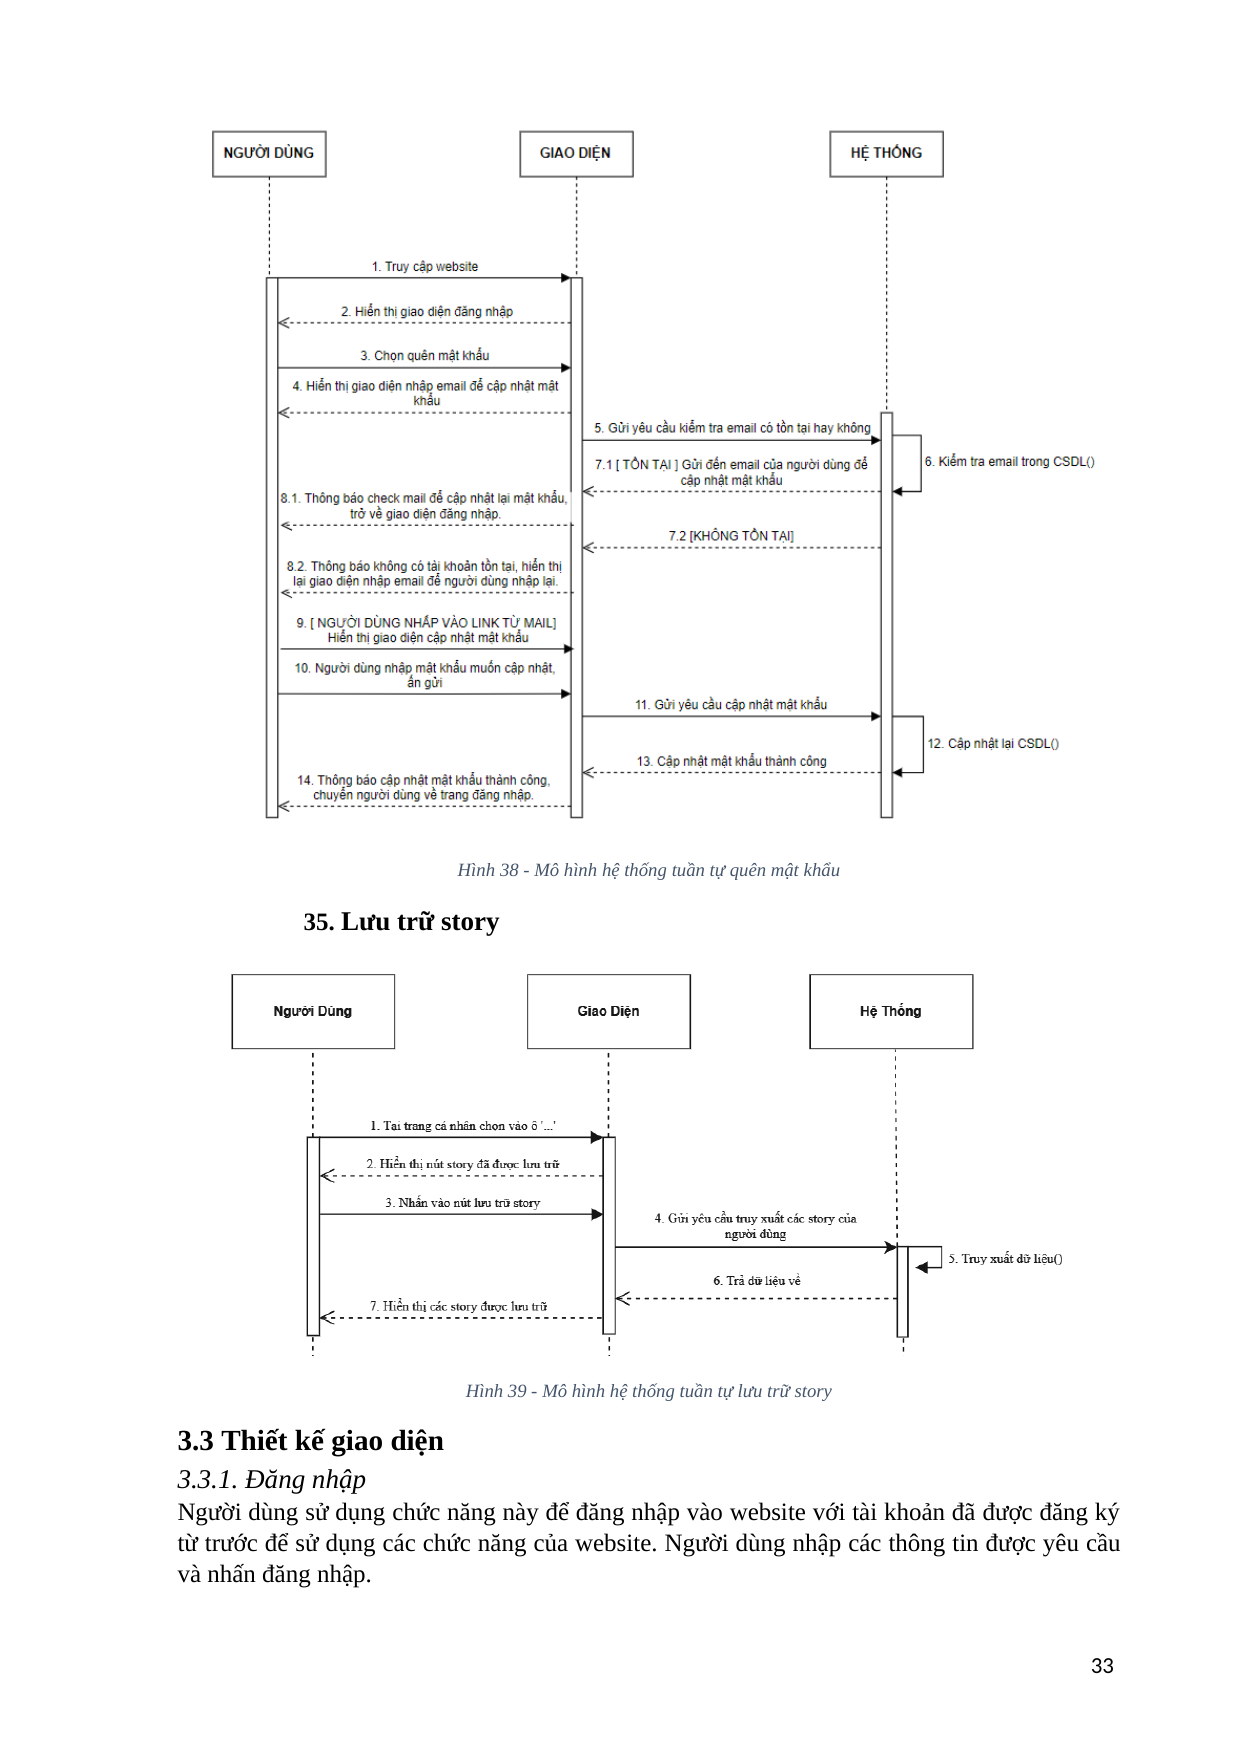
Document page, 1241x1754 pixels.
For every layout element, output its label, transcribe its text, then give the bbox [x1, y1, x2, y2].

text Hình 39 - Mô hình hệ thống tuần tự lưu trữ story [177, 1380, 1122, 1402]
text Hình 38 - Mô hình hệ thống tuần tự quên mật khẩu [177, 859, 1122, 880]
subtitle 3.3 Thiết kế giao diện [177, 1423, 1122, 1456]
list Người dùng sử dụng chức năng này để đăng nhập vào website với tài khoản đã được đăng ký từ trước để sử dụng các chức năng của website. Người dùng nhập các thông tin được yêu cầu và nhấn đăng nhập. [177, 1497, 1122, 1587]
list Lưu trữ story [303, 905, 1122, 937]
picture [189, 118, 1110, 834]
picture [215, 961, 1084, 1356]
subtitle 3.3.1. Đăng nhập [177, 1463, 1122, 1494]
